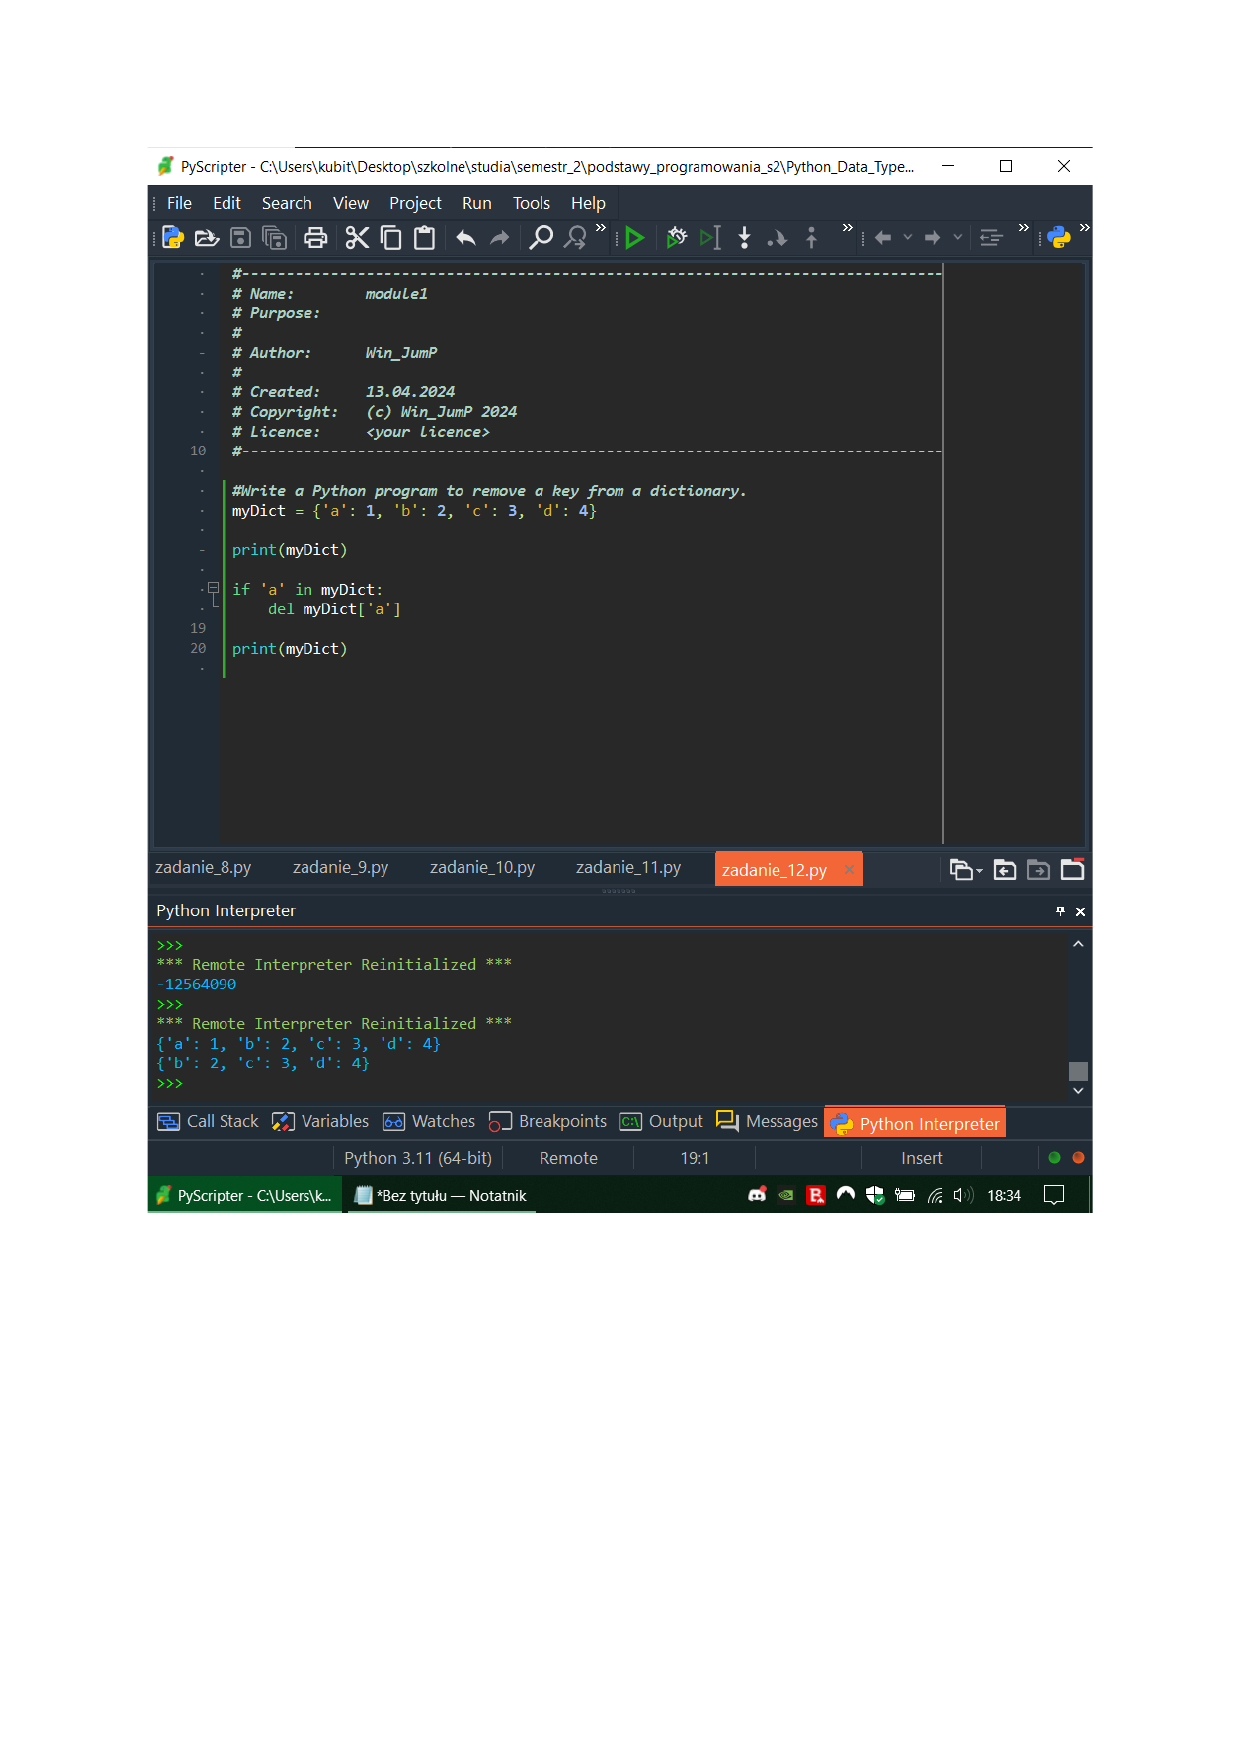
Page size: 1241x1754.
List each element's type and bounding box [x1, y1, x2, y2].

picture [147, 147, 1093, 1213]
